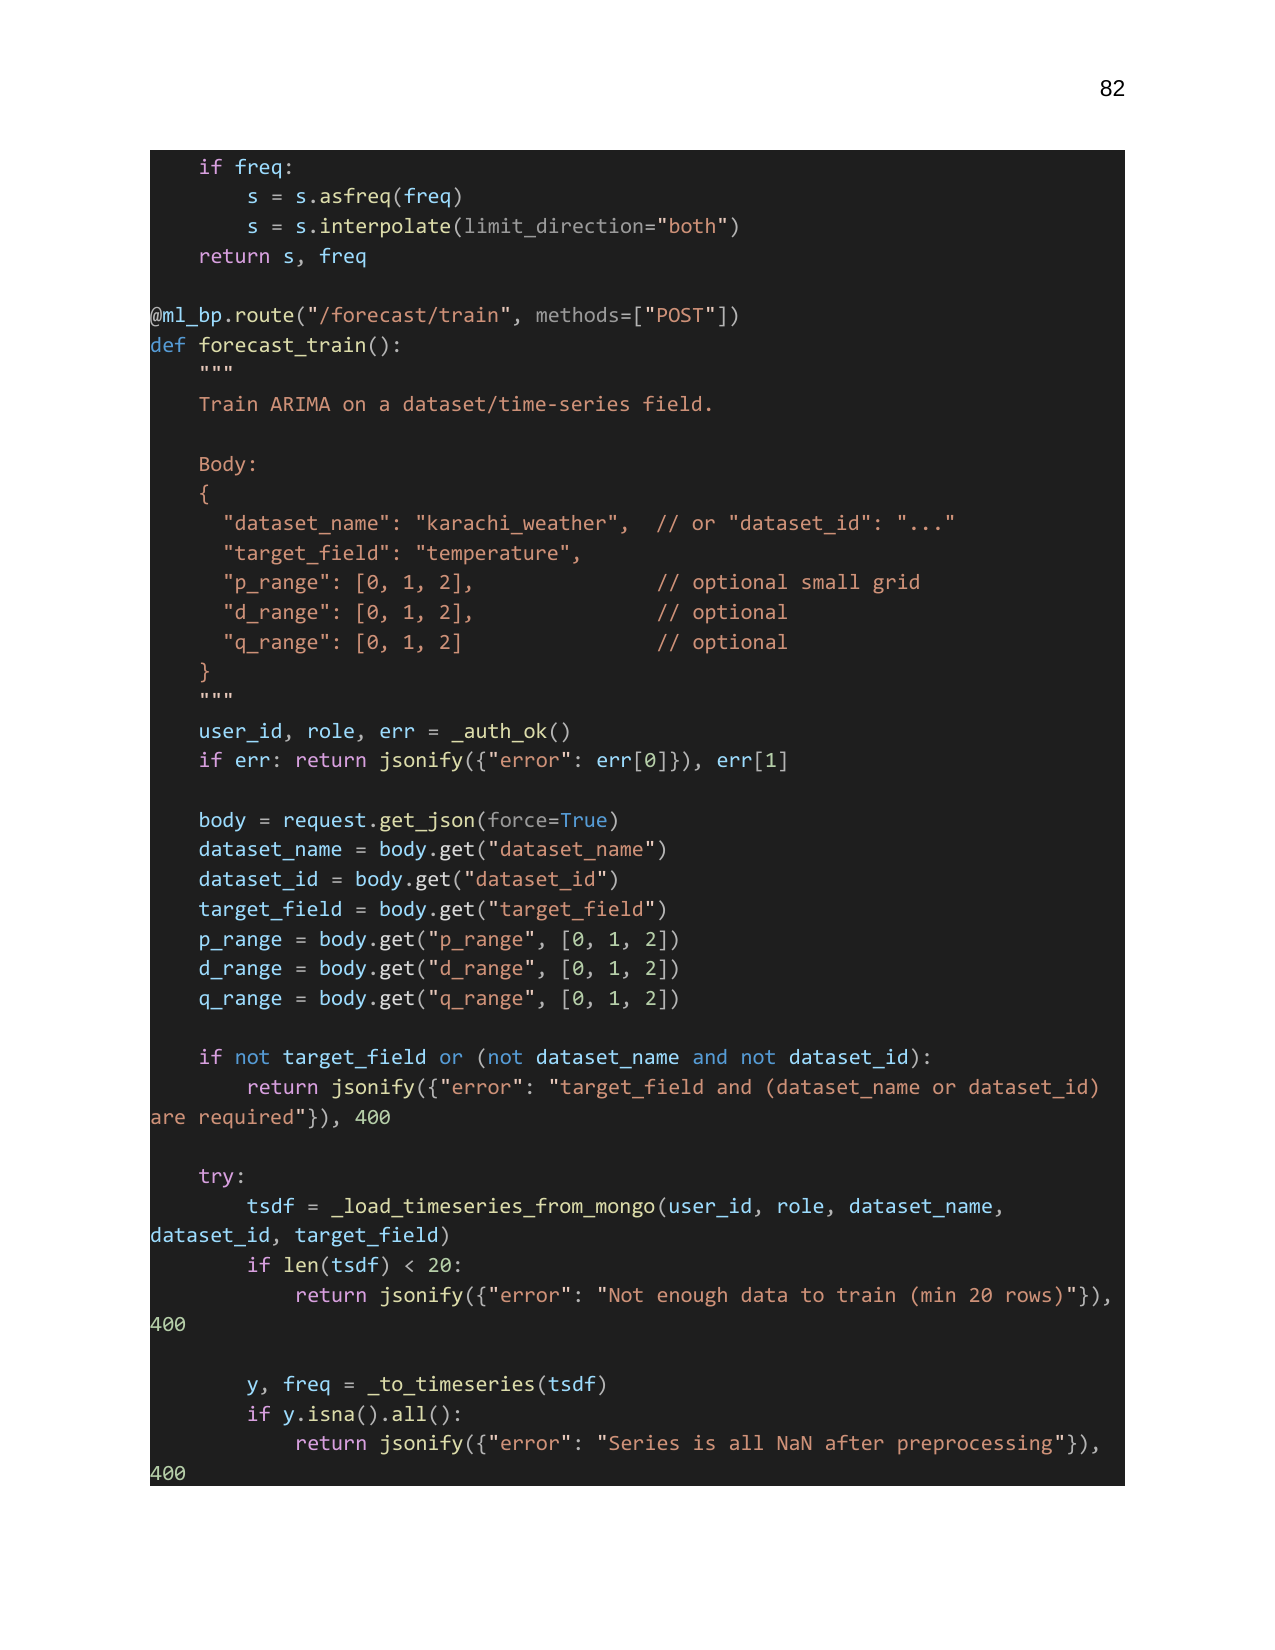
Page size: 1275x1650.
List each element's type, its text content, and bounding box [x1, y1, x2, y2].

text } [150, 655, 1125, 684]
text s = s.interpolate(limit_direction="both") [150, 209, 1125, 239]
text d_range = body.get("d_range", [0, 1, 2]) [150, 952, 1125, 981]
text "d_range": [0, 1, 2], // optional [150, 595, 1125, 625]
text if y.isna().all(): [150, 1397, 1125, 1427]
text """ [150, 358, 1125, 387]
text return jsonify({"error": "target_field and (dataset_name or dataset_id) are required"}), 400 [150, 1070, 1125, 1130]
text """ [150, 684, 1125, 714]
text "p_range": [0, 1, 2], // optional small grid [150, 566, 1125, 595]
text { [150, 477, 1125, 506]
text y, freq = _to_timeseries(tsdf) [150, 1367, 1125, 1397]
text if err: return jsonify({"error": err[0]}), err[1] [150, 744, 1125, 773]
text def forecast_train(): [150, 328, 1125, 358]
text "target_field": "temperature", [150, 536, 1125, 566]
text user_id, role, err = _auth_ok() [150, 714, 1125, 744]
text p_range = body.get("p_range", [0, 1, 2]) [150, 922, 1125, 952]
text body = request.get_json(force=True) [150, 803, 1125, 833]
text dataset_id = body.get("dataset_id") [150, 862, 1125, 892]
text "dataset_name": "karachi_weather", // or "dataset_id": "..." [150, 506, 1125, 536]
text s = s.asfreq(freq) [150, 180, 1125, 209]
text q_range = body.get("q_range", [0, 1, 2]) [150, 981, 1125, 1011]
text if len(tsdf) < 20: [150, 1248, 1125, 1278]
text return jsonify({"error": "Not enough data to train (min 20 rows)"}), 400 [150, 1278, 1125, 1337]
text Body: [150, 447, 1125, 477]
text "q_range": [0, 1, 2] // optional [150, 625, 1125, 655]
text target_field = body.get("target_field") [150, 892, 1125, 922]
text tsdf = _load_timeseries_from_mongo(user_id, role, dataset_name, dataset_id, target_field) [150, 1189, 1125, 1248]
text dataset_name = body.get("dataset_name") [150, 833, 1125, 862]
text @ml_bp.route("/forecast/train", methods=["POST"]) [150, 298, 1125, 328]
text Train ARIMA on a dataset/time-series field. [150, 387, 1125, 417]
text return s, freq [150, 239, 1125, 269]
text try: [150, 1159, 1125, 1189]
text if freq: [150, 150, 1125, 180]
text if not target_field or (not dataset_name and not dataset_id): [150, 1041, 1125, 1070]
text return jsonify({"error": "Series is all NaN after preprocessing"}), 400 [150, 1427, 1125, 1486]
